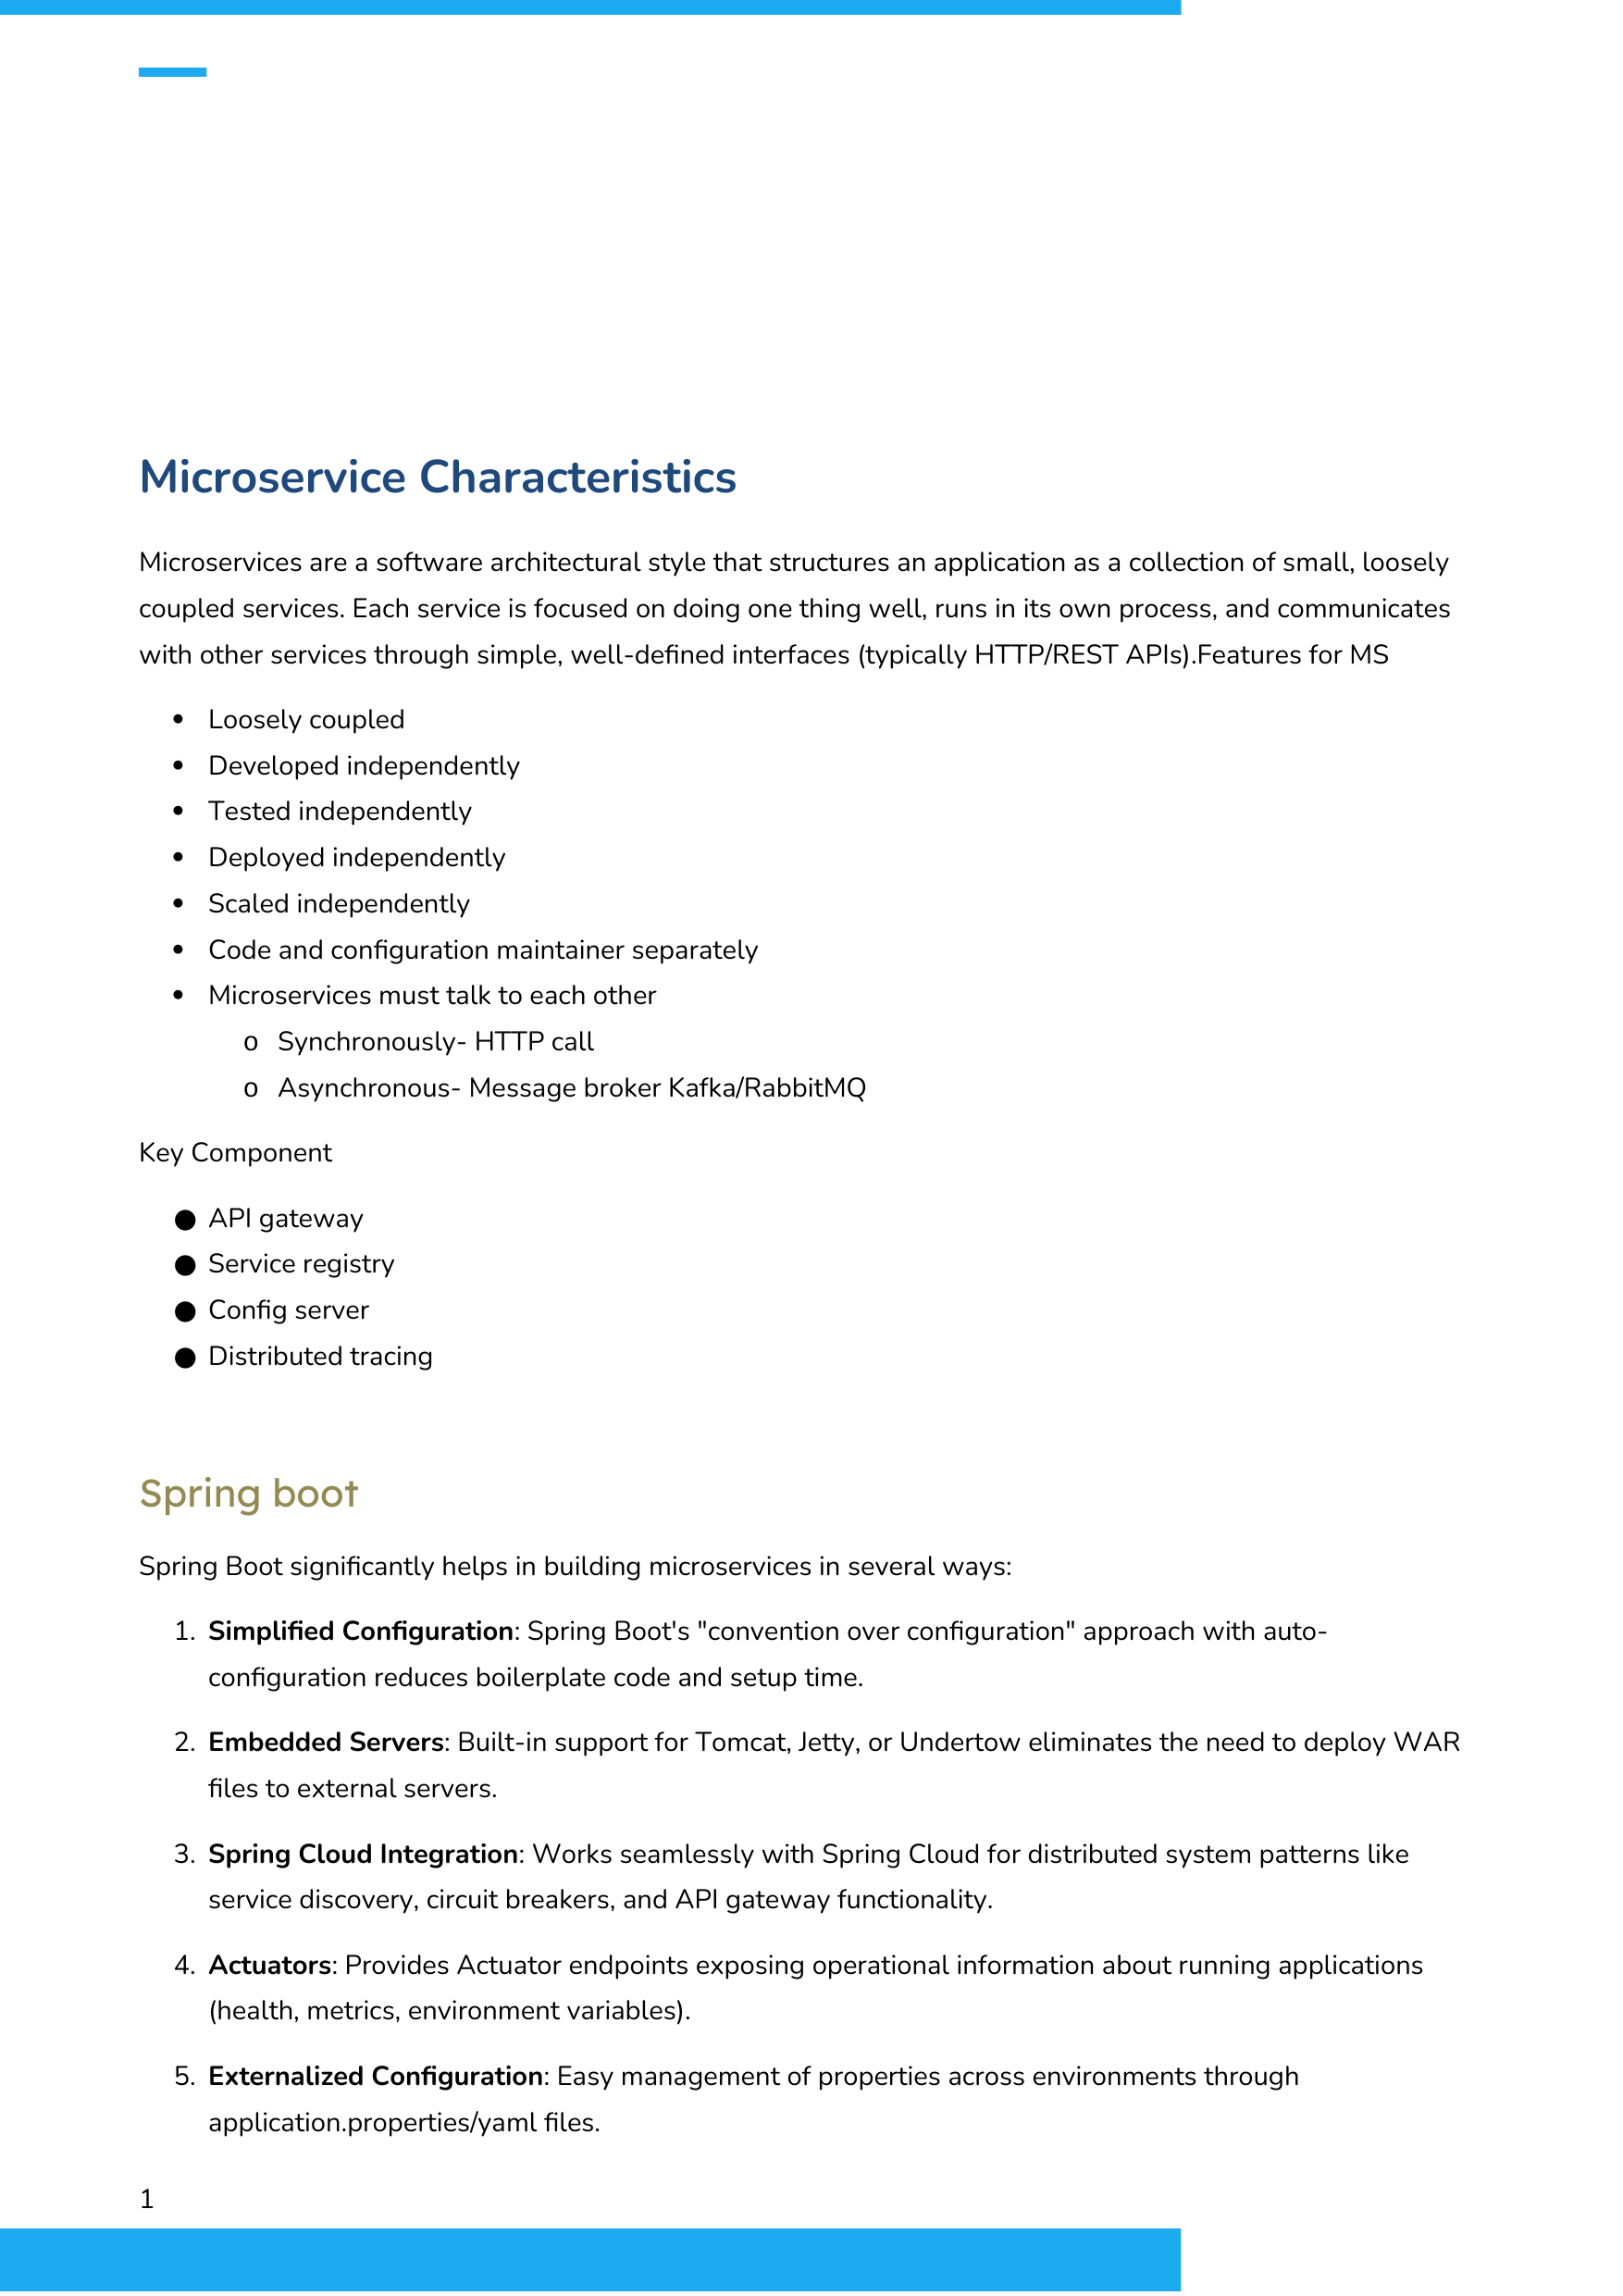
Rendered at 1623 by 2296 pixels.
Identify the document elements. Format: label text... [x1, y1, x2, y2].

picture [0, 2228, 1182, 2291]
text Microservices are a software architectural style that structures an application as a collection of small, loosely coupled services. Each service is focused on doing one thing well, runs in its own process, and communicates with other services through simple, well-defined interfaces (typically HTTP/REST APIs).Features for MS [139, 544, 1484, 673]
list Distributed tracing [173, 1338, 1484, 1374]
list Externalized Configuration: Easy management of properties across environments through application.properties/yaml files. [173, 2058, 1484, 2141]
text Key Component [139, 1135, 1484, 1172]
subtitle Microservice Characteristics [139, 446, 1484, 509]
list Spring Cloud Integration: Works seamlessly with Spring Cloud for distributed system patterns like service discovery, circuit breakers, and API gateway functionality. [173, 1835, 1484, 1918]
list Code and configuration maintainer separately [173, 931, 1484, 968]
list Developed independently [173, 748, 1484, 784]
list Config server [173, 1292, 1484, 1329]
list Synchronously- HTTP call [242, 1024, 1484, 1061]
list Microservices must talk to each other [173, 977, 1484, 1014]
list Loosely coupled [173, 701, 1484, 738]
list Asynchronous- Message broker Kafka/RabbitMQ [242, 1070, 1484, 1106]
text Spring Boot significantly helps in building microservices in several ways: [139, 1548, 1484, 1584]
list Actuators: Provides Actuator endpoints exposing operational information about running applications (health, metrics, environment variables). [173, 1947, 1484, 2029]
list Embedded Servers: Built-in support for Tomcat, Jetty, or Undertow eliminates the need to deploy WAR files to external servers. [173, 1724, 1484, 1807]
list API gateway [173, 1200, 1484, 1236]
subtitle Spring boot [139, 1469, 1484, 1517]
list Simplified Configuration: Spring Boot's "convention over configuration" approach with auto-configuration reduces boilerplate code and setup time. [173, 1613, 1484, 1696]
picture [139, 68, 207, 77]
list Service registry [173, 1246, 1484, 1283]
list Deployed independently [173, 839, 1484, 876]
list Tested independently [173, 793, 1484, 830]
list Scaled independently [173, 886, 1484, 923]
picture [0, 0, 1182, 15]
